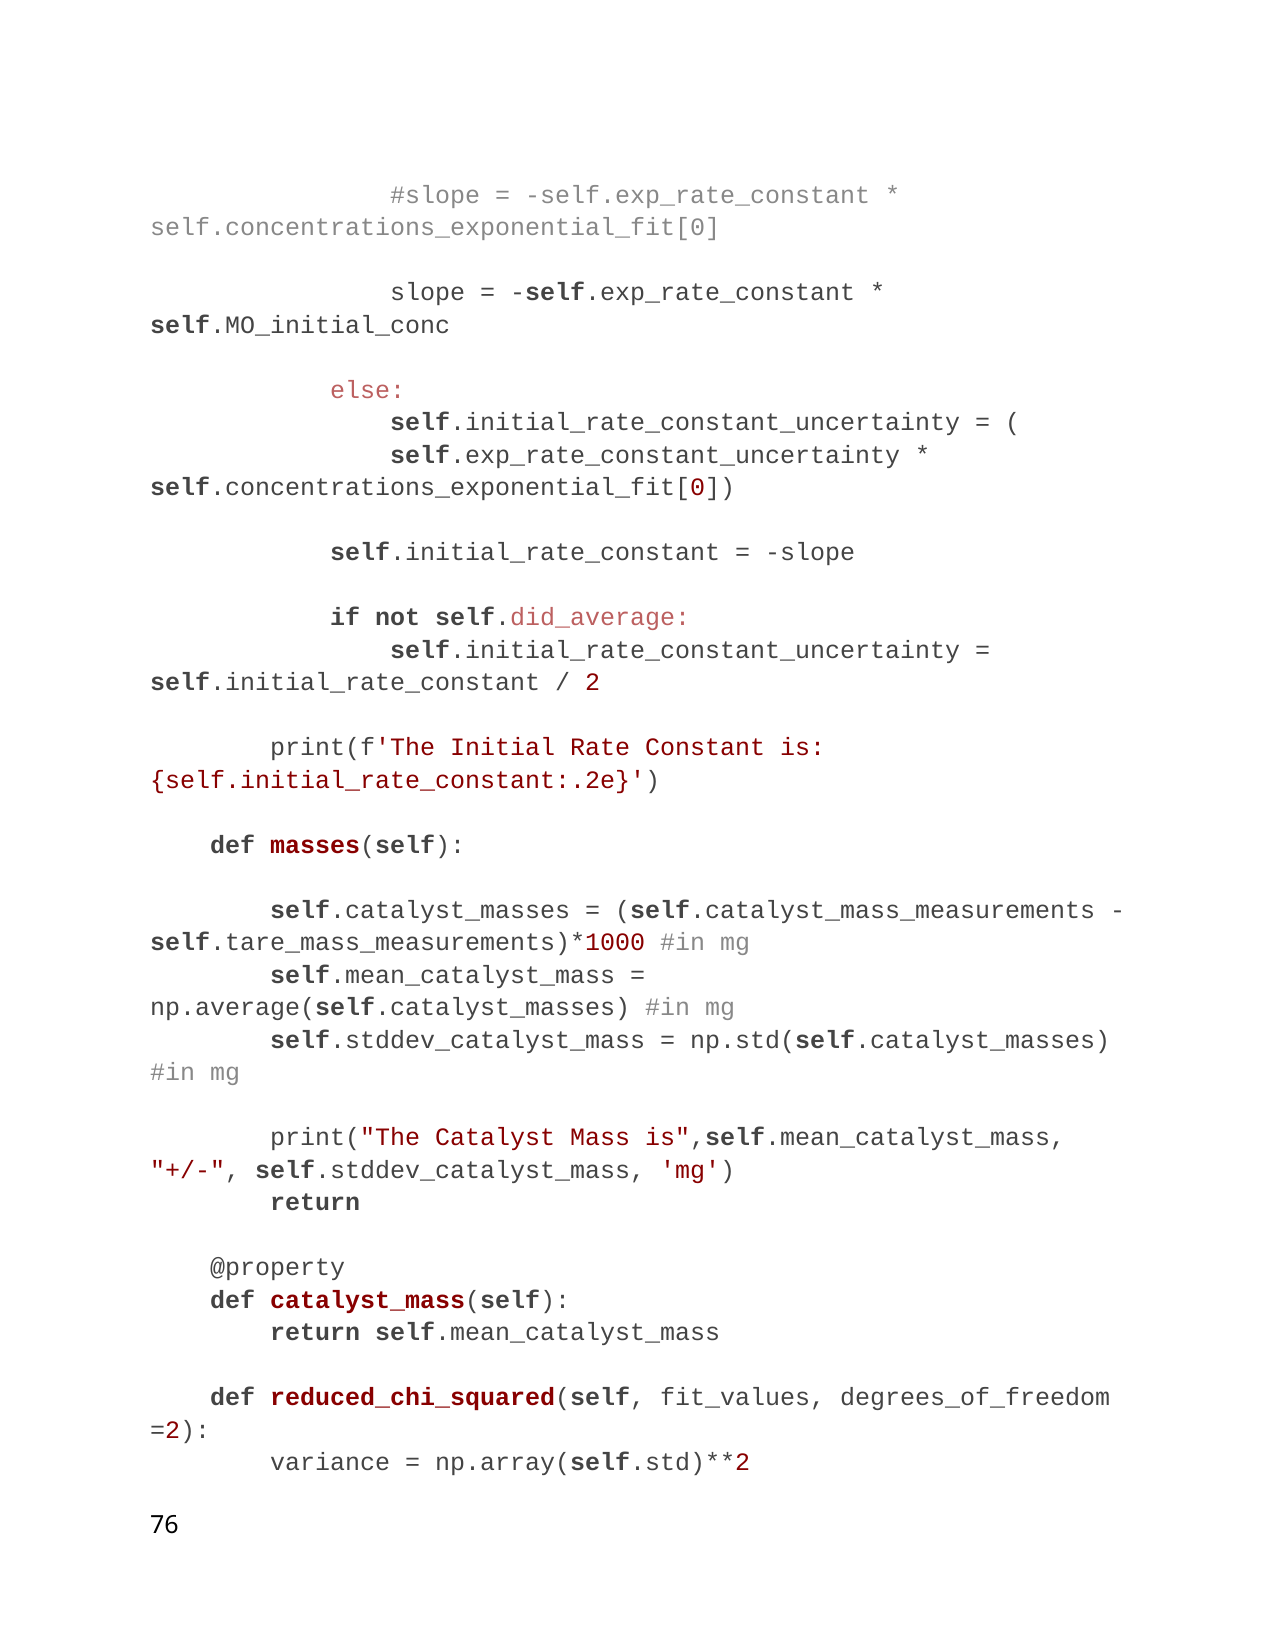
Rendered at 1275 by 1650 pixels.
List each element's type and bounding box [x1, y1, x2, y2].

text [150, 150, 1125, 1478]
